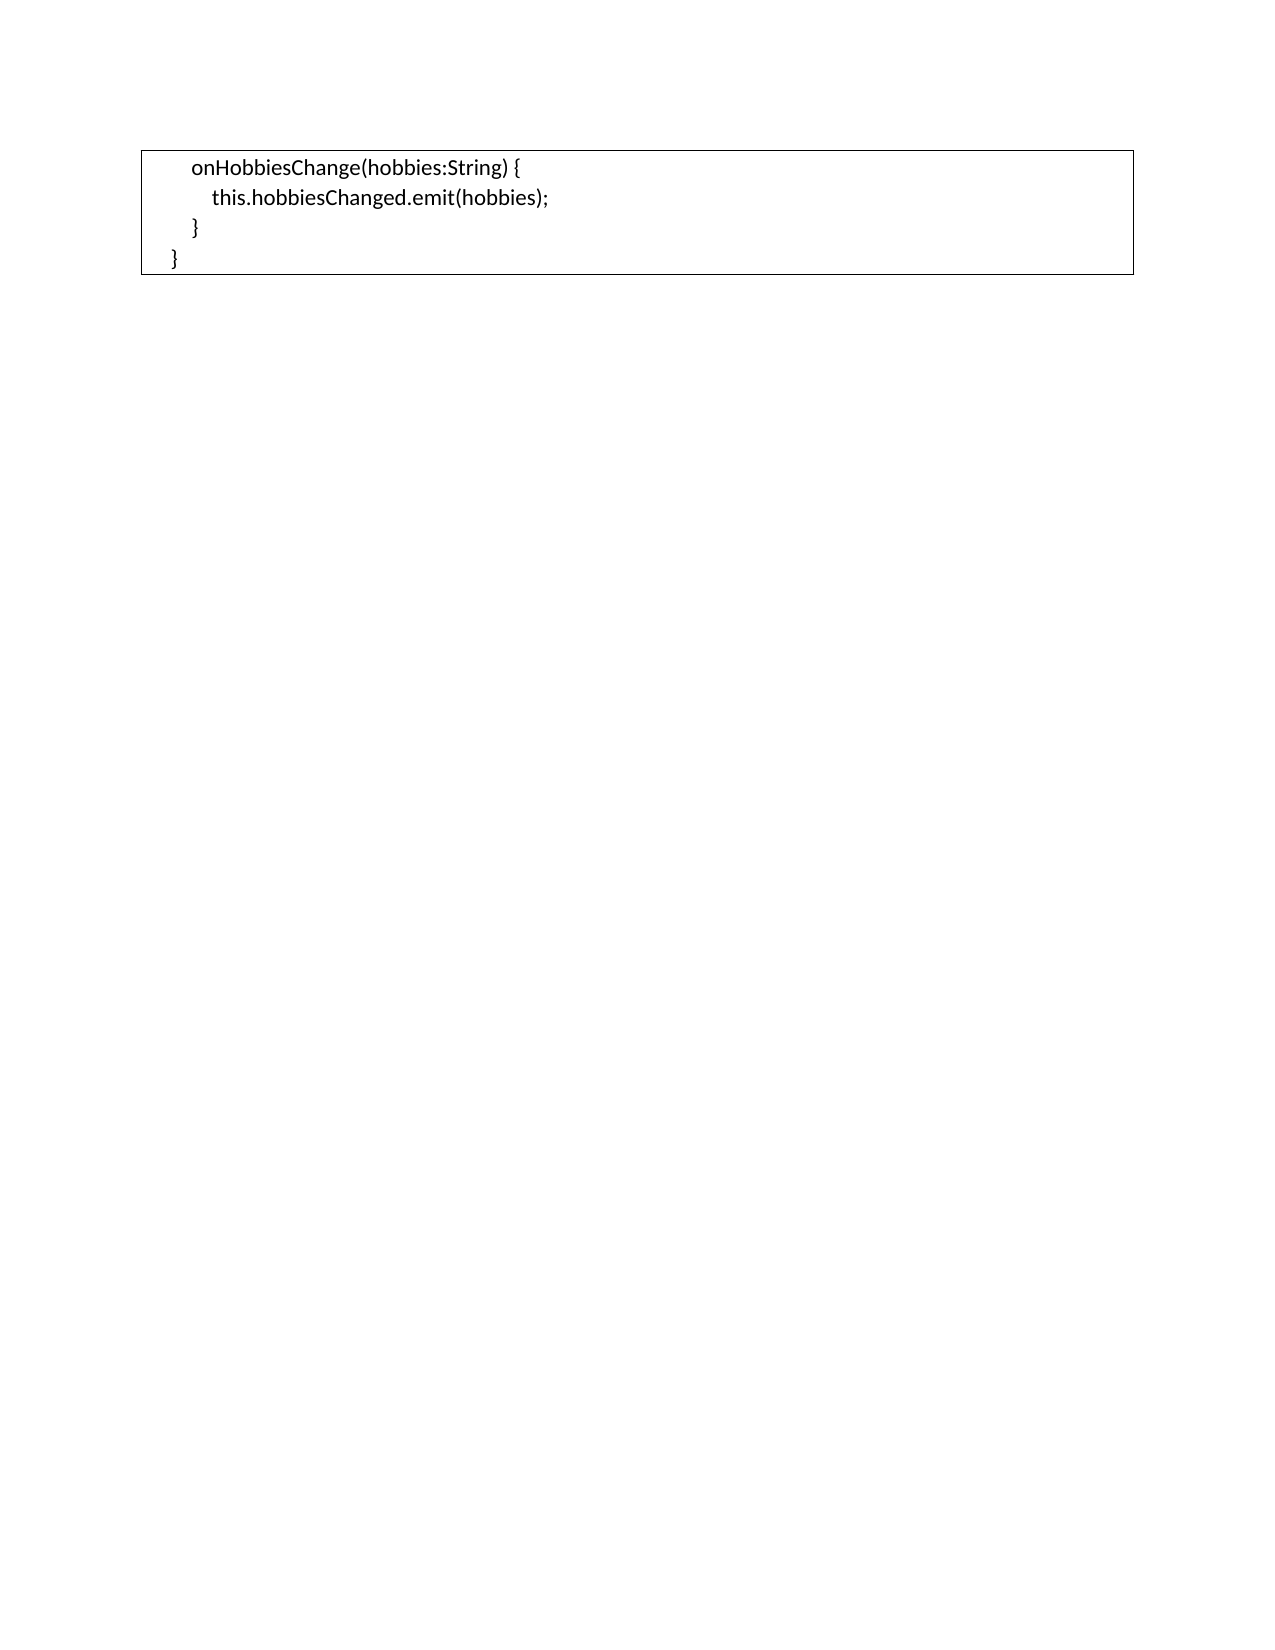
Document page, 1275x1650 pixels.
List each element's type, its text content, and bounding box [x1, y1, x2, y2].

text } [142, 241, 1133, 274]
text this.hobbiesChanged.emit(hobbies); [142, 180, 1133, 210]
text onHobbiesChange(hobbies:String) { [142, 151, 1133, 180]
text } [142, 210, 1133, 241]
